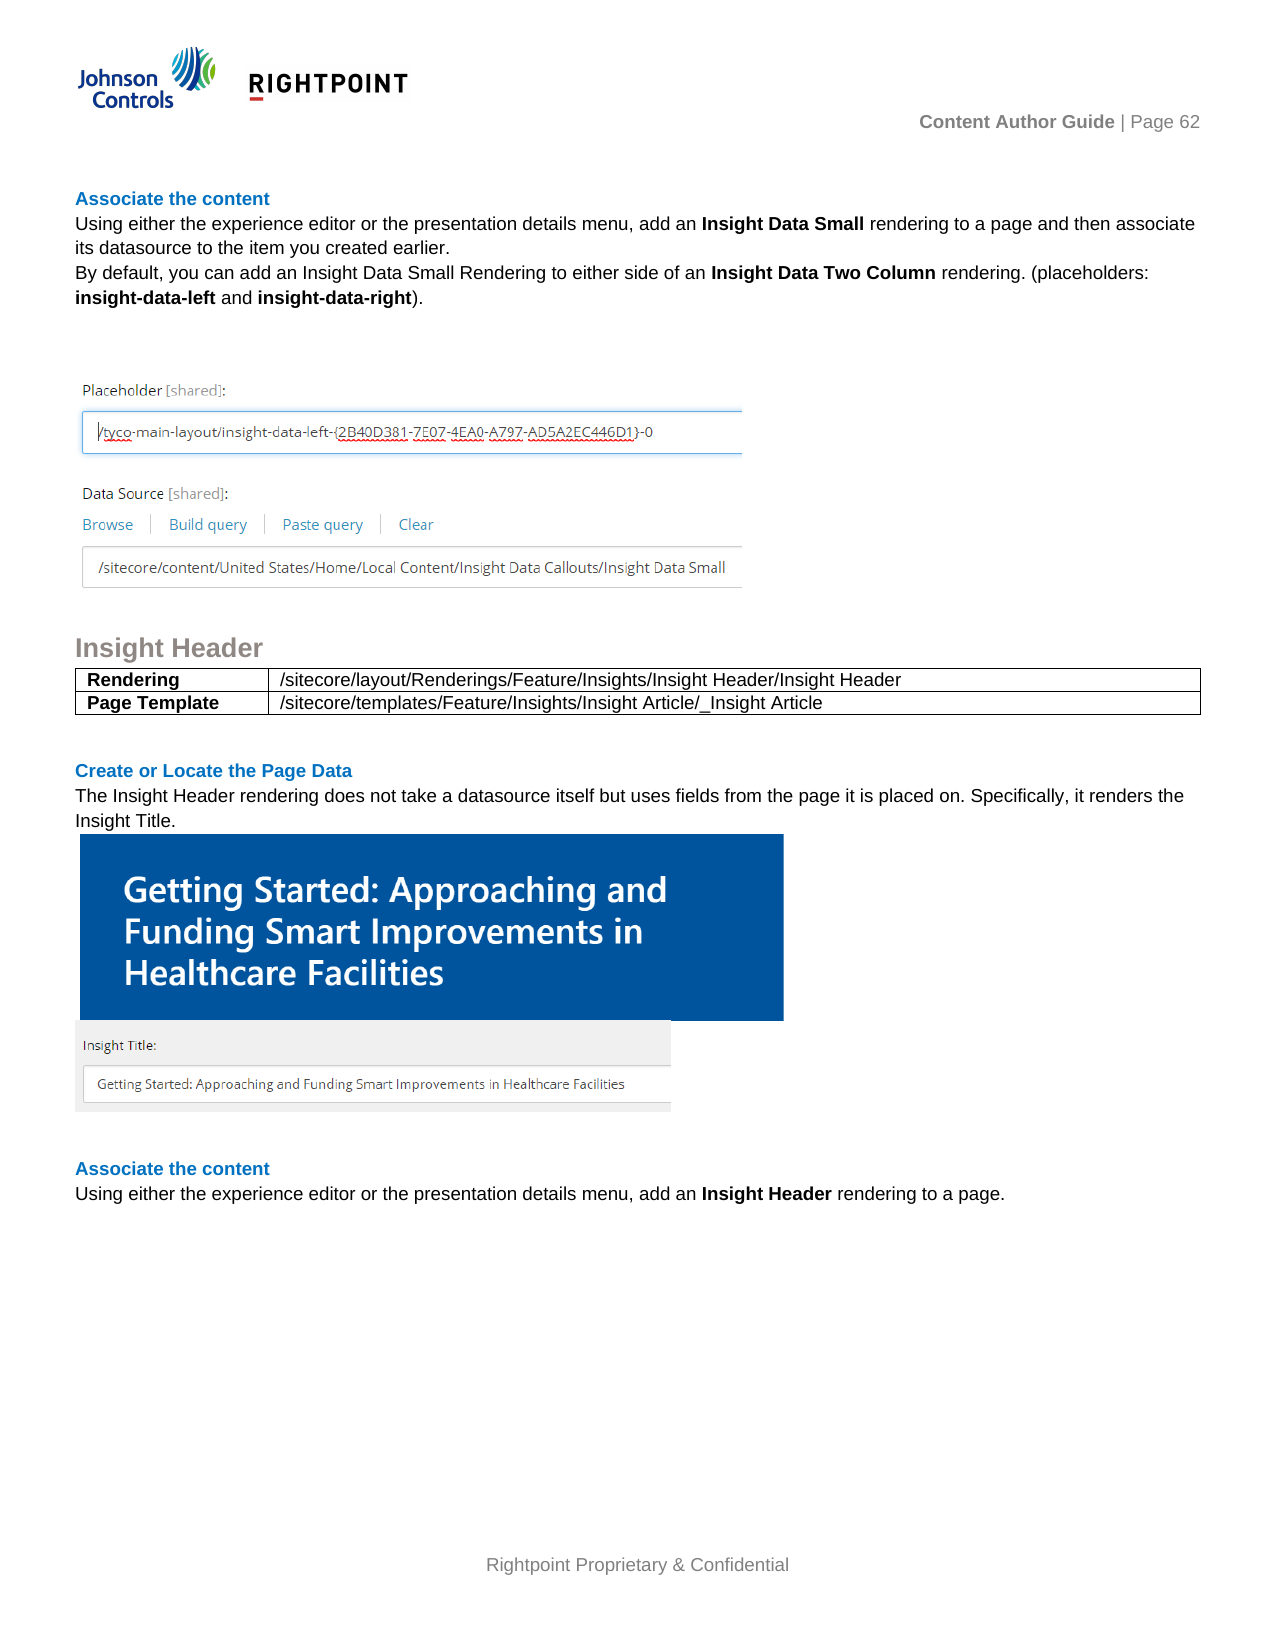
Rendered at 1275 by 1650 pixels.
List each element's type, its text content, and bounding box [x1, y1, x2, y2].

text The Insight Header rendering does not take a datasource itself but uses fields from the page it is placed on. Specifically, it renders the Insight Title. [75, 785, 1200, 831]
picture [75, 361, 743, 609]
table_header Rendering [76, 669, 268, 691]
table_cell Page Template [76, 692, 268, 713]
text Using either the experience editor or the presentation details menu, add an Insight Header rendering to a page. [75, 1182, 1200, 1204]
subtitle Create or Locate the Page Data [75, 760, 1200, 782]
picture [243, 63, 413, 102]
table_cell /sitecore/templates/Feature/Insights/Insight Article/_Insight Article [269, 692, 1200, 713]
subtitle Insight Header [75, 632, 1200, 663]
picture [75, 44, 218, 111]
text Using either the experience editor or the presentation details menu, add an Insight Data Small rendering to a page and then associate its datasource to the item you created earlier. [75, 212, 1200, 259]
picture [75, 834, 784, 1112]
subtitle Associate the content [75, 1158, 1200, 1179]
subtitle Associate the content [75, 187, 1200, 209]
text By default, you can add an Insight Data Small Rendering to either side of an Insight Data Two Column rendering. (placeholders: insight-data-left and insight-data-right). [75, 262, 1200, 308]
table_header /sitecore/layout/Renderings/Feature/Insights/Insight Header/Insight Header [269, 669, 1200, 691]
